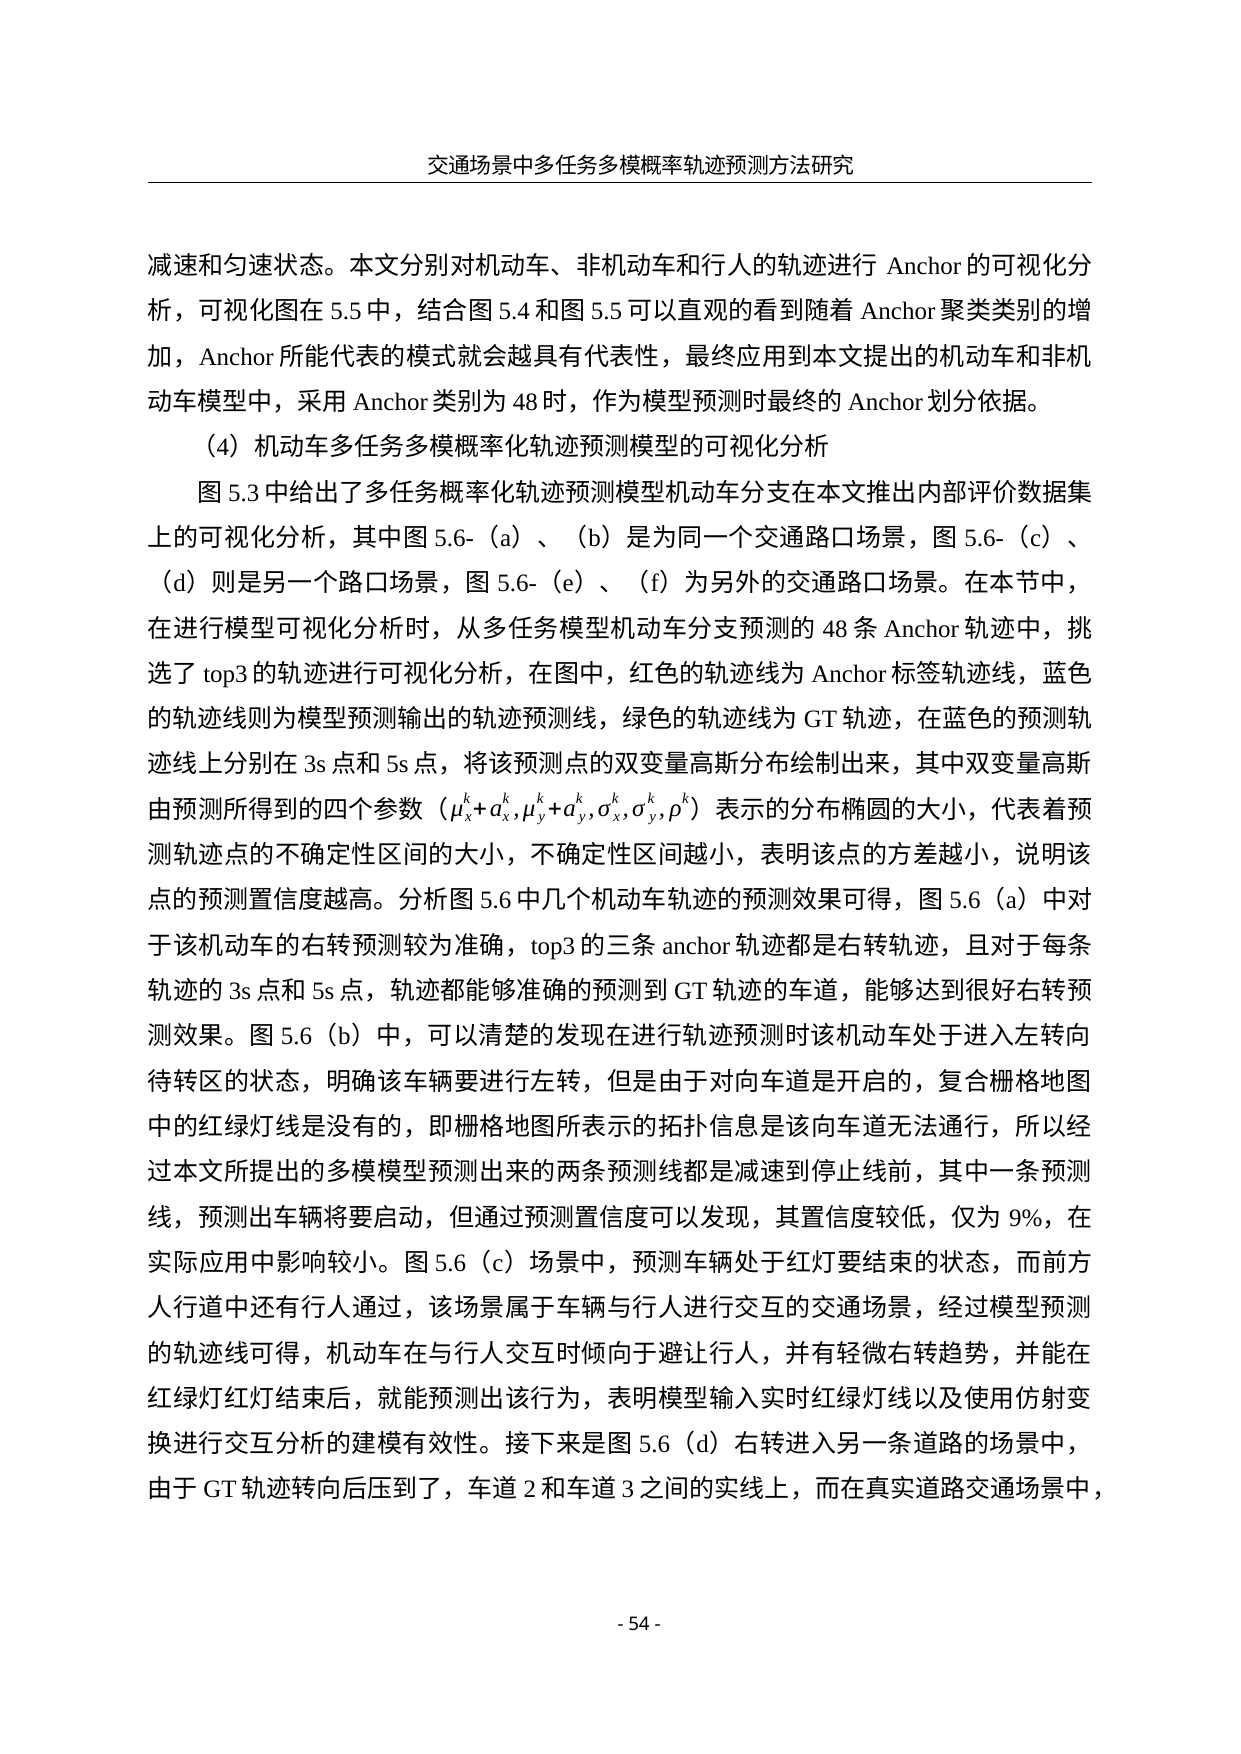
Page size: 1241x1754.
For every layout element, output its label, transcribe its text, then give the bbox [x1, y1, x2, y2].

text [148, 472, 1092, 1505]
text （4）机动车多任务多模概率化轨迹预测模型的可视化分析 [148, 427, 1092, 463]
text 减速和匀速状态。本文分别对机动车、非机动车和行人的轨迹进行Anchor的可视化分析，可视化图在5.5中，结合图5.4和图5.5可以直观的看到随着Anchor聚类类别的增加，Anchor所能代表的模式就会越具有代表性，最终应用到本文提出的机动车和非机动车模型中，采用Anchor类别为48时，作为模型预测时最终的Anchor划分依据。 [148, 246, 1092, 418]
